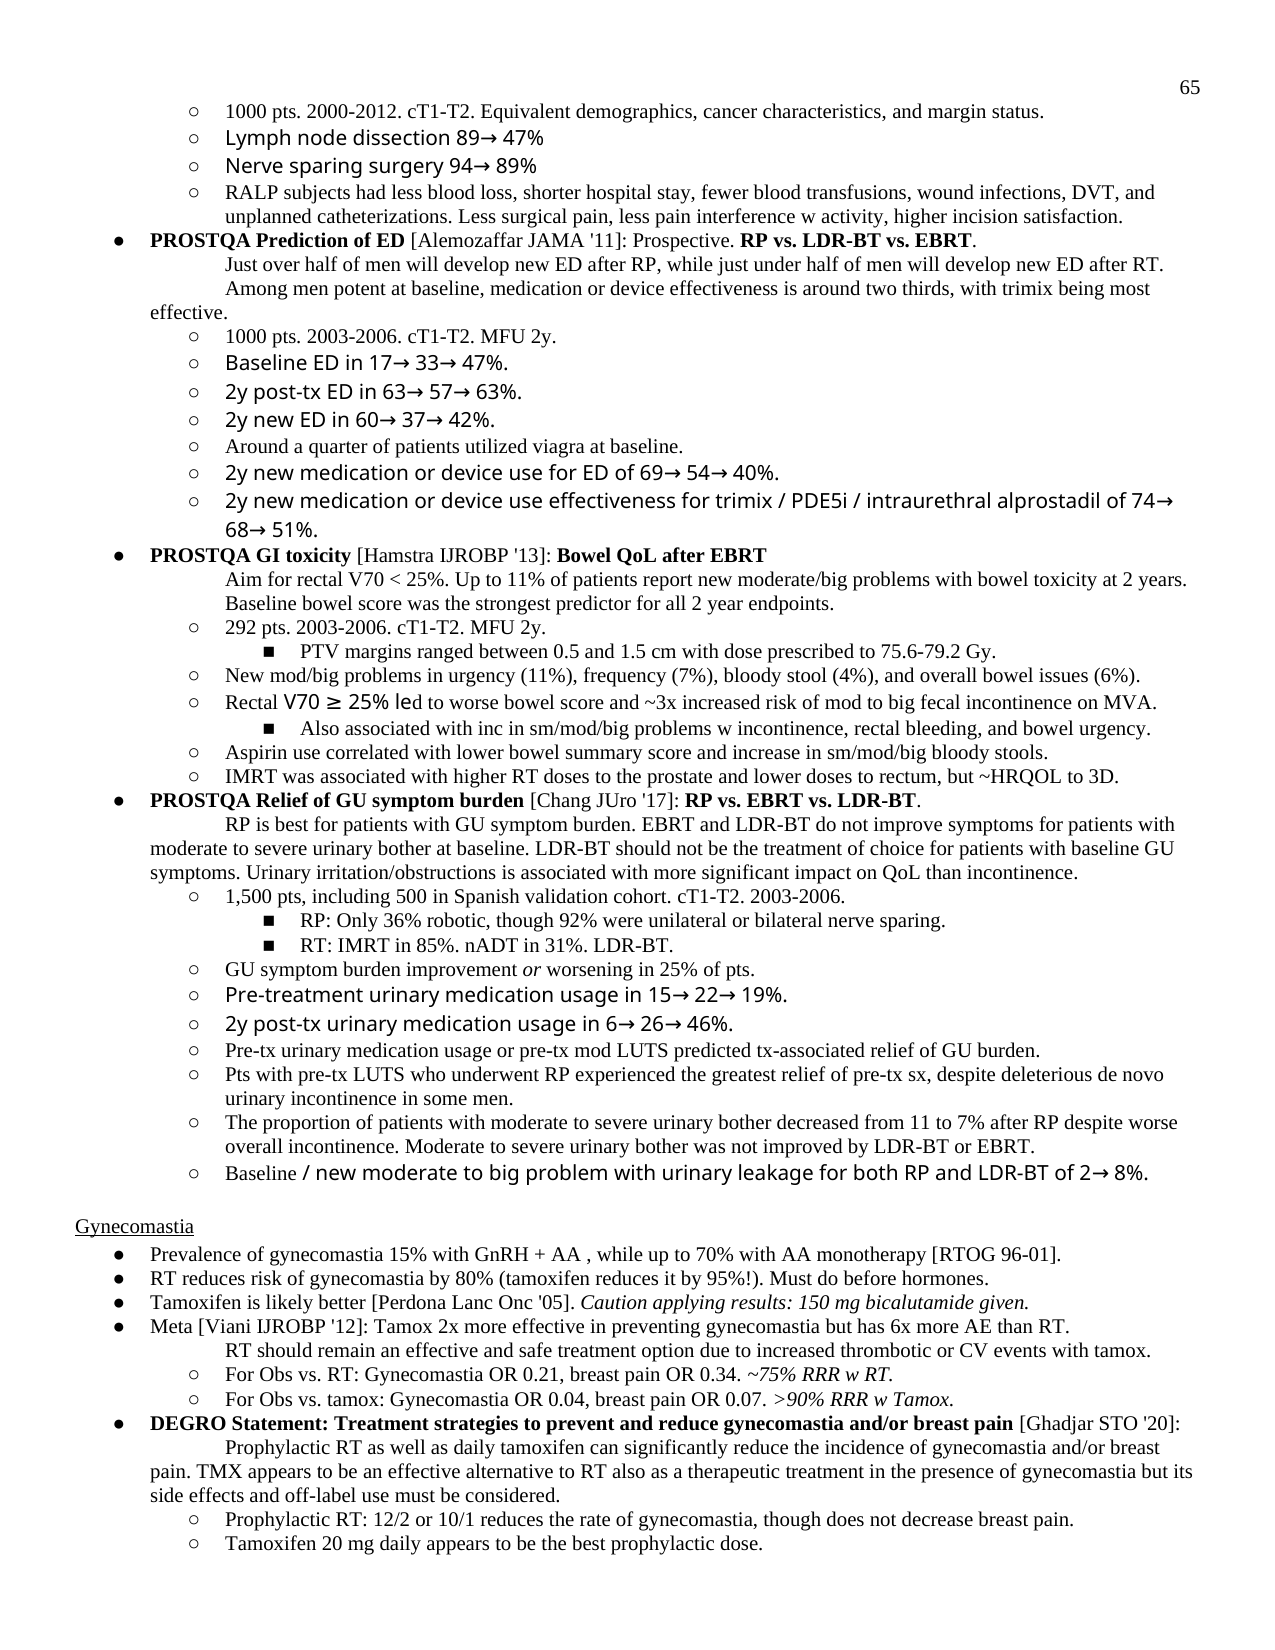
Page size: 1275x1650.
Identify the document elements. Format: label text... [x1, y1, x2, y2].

text Just over half of men will develop new ED after RP, while just under half of men will develop new ED after RT. [150, 252, 1200, 276]
subtitle Gynecomastia [75, 1214, 1200, 1238]
list Aspirin use correlated with lower bowel summary score and increase in sm/mod/big bloody stools. [187, 740, 1200, 764]
list Baseline ED in 17→ 33→ 47%. [187, 348, 1200, 377]
list Prevalence of gynecomastia 15% with GnRH + AA , while up to 70% with AA monotherapy [RTOG 96-01]. [112, 1242, 1200, 1266]
list RT reduces risk of gynecomastia by 80% (tamoxifen reduces it by 95%!). Must do before hormones. [112, 1266, 1200, 1290]
list Rectal V70 ≥ 25% led to worse bowel score and ~3x increased risk of mod to big fecal incontinence on MVA. [187, 687, 1200, 716]
list RT: IMRT in 85%. nADT in 31%. LDR-BT. [262, 932, 1200, 957]
list 2y post-tx ED in 63→ 57→ 63%. [187, 377, 1200, 405]
list Meta [Viani IJROBP '12]: Tamox 2x more effective in preventing gynecomastia but has 6x more AE than RT. [112, 1314, 1200, 1338]
list PROSTQA Relief of GU symptom burden [Chang JUro '17]: RP vs. EBRT vs. LDR-BT. [112, 788, 1200, 812]
list RALP subjects had less blood loss, shorter hospital stay, fewer blood transfusions, wound infections, DVT, and unplanned catheterizations. Less surgical pain, less pain interference w activity, higher incision satisfaction. [187, 180, 1200, 228]
list 292 pts. 2003-2006. cT1-T2. MFU 2y. [187, 615, 1200, 639]
list Lymph node dissection 89→ 47% [187, 123, 1200, 152]
list Pts with pre-tx LUTS who underwent RP experienced the greatest relief of pre-tx sx, despite deleterious de novo urinary incontinence in some men. [187, 1062, 1200, 1110]
list 2y new medication or device use effectiveness for trimix / PDE5i / intraurethral alprostadil of 74→ 68→ 51%. [187, 486, 1200, 543]
list 2y new ED in 60→ 37→ 42%. [187, 405, 1200, 434]
list 1,500 pts, including 500 in Spanish validation cohort. cT1-T2. 2003-2006. [187, 884, 1200, 908]
text Among men potent at baseline, medication or device effectiveness is around two thirds, with trimix being most effective. [150, 276, 1200, 324]
text Baseline bowel score was the strongest predictor for all 2 year endpoints. [150, 591, 1200, 615]
text Aim for rectal V70 < 25%. Up to 11% of patients report new moderate/big problems with bowel toxicity at 2 years. [150, 567, 1200, 591]
list IMRT was associated with higher RT doses to the prostate and lower doses to rectum, but ~HRQOL to 3D. [187, 764, 1200, 788]
text Prophylactic RT as well as daily tamoxifen can significantly reduce the incidence of gynecomastia and/or breast pain. TMX appears to be an effective alternative to RT also as a therapeutic treatment in the presence of gynecomastia but its side effects and off-label use must be considered. [150, 1434, 1200, 1507]
text RT should remain an effective and safe treatment option due to increased thrombotic or CV events with tamox. [150, 1338, 1200, 1362]
list 2y new medication or device use for ED of 69→ 54→ 40%. [187, 458, 1200, 486]
list 2y post-tx urinary medication usage in 6→ 26→ 46%. [187, 1009, 1200, 1037]
list Pre-treatment urinary medication usage in 15→ 22→ 19%. [187, 981, 1200, 1009]
list Around a quarter of patients utilized viagra at baseline. [187, 434, 1200, 458]
list For Obs vs. tamox: Gynecomastia OR 0.04, breast pain OR 0.07. >90% RRR w Tamox. [187, 1386, 1200, 1411]
text RP is best for patients with GU symptom burden. EBRT and LDR-BT do not improve symptoms for patients with moderate to severe urinary bother at baseline. LDR-BT should not be the treatment of choice for patients with baseline GU symptoms. Urinary irritation/obstructions is associated with more significant impact on QoL than incontinence. [150, 812, 1200, 884]
list Prophylactic RT: 12/2 or 10/1 reduces the rate of gynecomastia, though does not decrease breast pain. [187, 1507, 1200, 1531]
list RP: Only 36% robotic, though 92% were unilateral or bilateral nerve sparing. [262, 908, 1200, 932]
list Nerve sparing surgery 94→ 89% [187, 152, 1200, 180]
list Tamoxifen 20 mg daily appears to be the best prophylactic dose. [187, 1531, 1200, 1555]
list PROSTQA GI toxicity [Hamstra IJROBP '13]: Bowel QoL after EBRT [112, 543, 1200, 567]
list 1000 pts. 2000-2012. cT1-T2. Equivalent demographics, cancer characteristics, and margin status. [187, 99, 1200, 123]
list GU symptom burden improvement or worsening in 25% of pts. [187, 957, 1200, 981]
list Tamoxifen is likely better [Perdona Lanc Onc '05]. Caution applying results: 150 mg bicalutamide given. [112, 1290, 1200, 1314]
list Baseline / new moderate to big problem with urinary leakage for both RP and LDR-BT of 2→ 8%. [187, 1158, 1200, 1186]
list PTV margins ranged between 0.5 and 1.5 cm with dose prescribed to 75.6-79.2 Gy. [262, 639, 1200, 663]
list Pre-tx urinary medication usage or pre-tx mod LUTS predicted tx-associated relief of GU burden. [187, 1037, 1200, 1062]
list 1000 pts. 2003-2006. cT1-T2. MFU 2y. [187, 324, 1200, 348]
list DEGRO Statement: Treatment strategies to prevent and reduce gynecomastia and/or breast pain [Ghadjar STO '20]: [112, 1411, 1200, 1434]
list PROSTQA Prediction of ED [Alemozaffar JAMA '11]: Prospective. RP vs. LDR-BT vs. EBRT. [112, 228, 1200, 252]
list New mod/big problems in urgency (11%), frequency (7%), bloody stool (4%), and overall bowel issues (6%). [187, 663, 1200, 687]
list Also associated with inc in sm/mod/big problems w incontinence, rectal bleeding, and bowel urgency. [262, 716, 1200, 740]
list For Obs vs. RT: Gynecomastia OR 0.21, breast pain OR 0.34. ~75% RRR w RT. [187, 1362, 1200, 1386]
list The proportion of patients with moderate to severe urinary bother decreased from 11 to 7% after RP despite worse overall incontinence. Moderate to severe urinary bother was not improved by LDR-BT or EBRT. [187, 1110, 1200, 1158]
